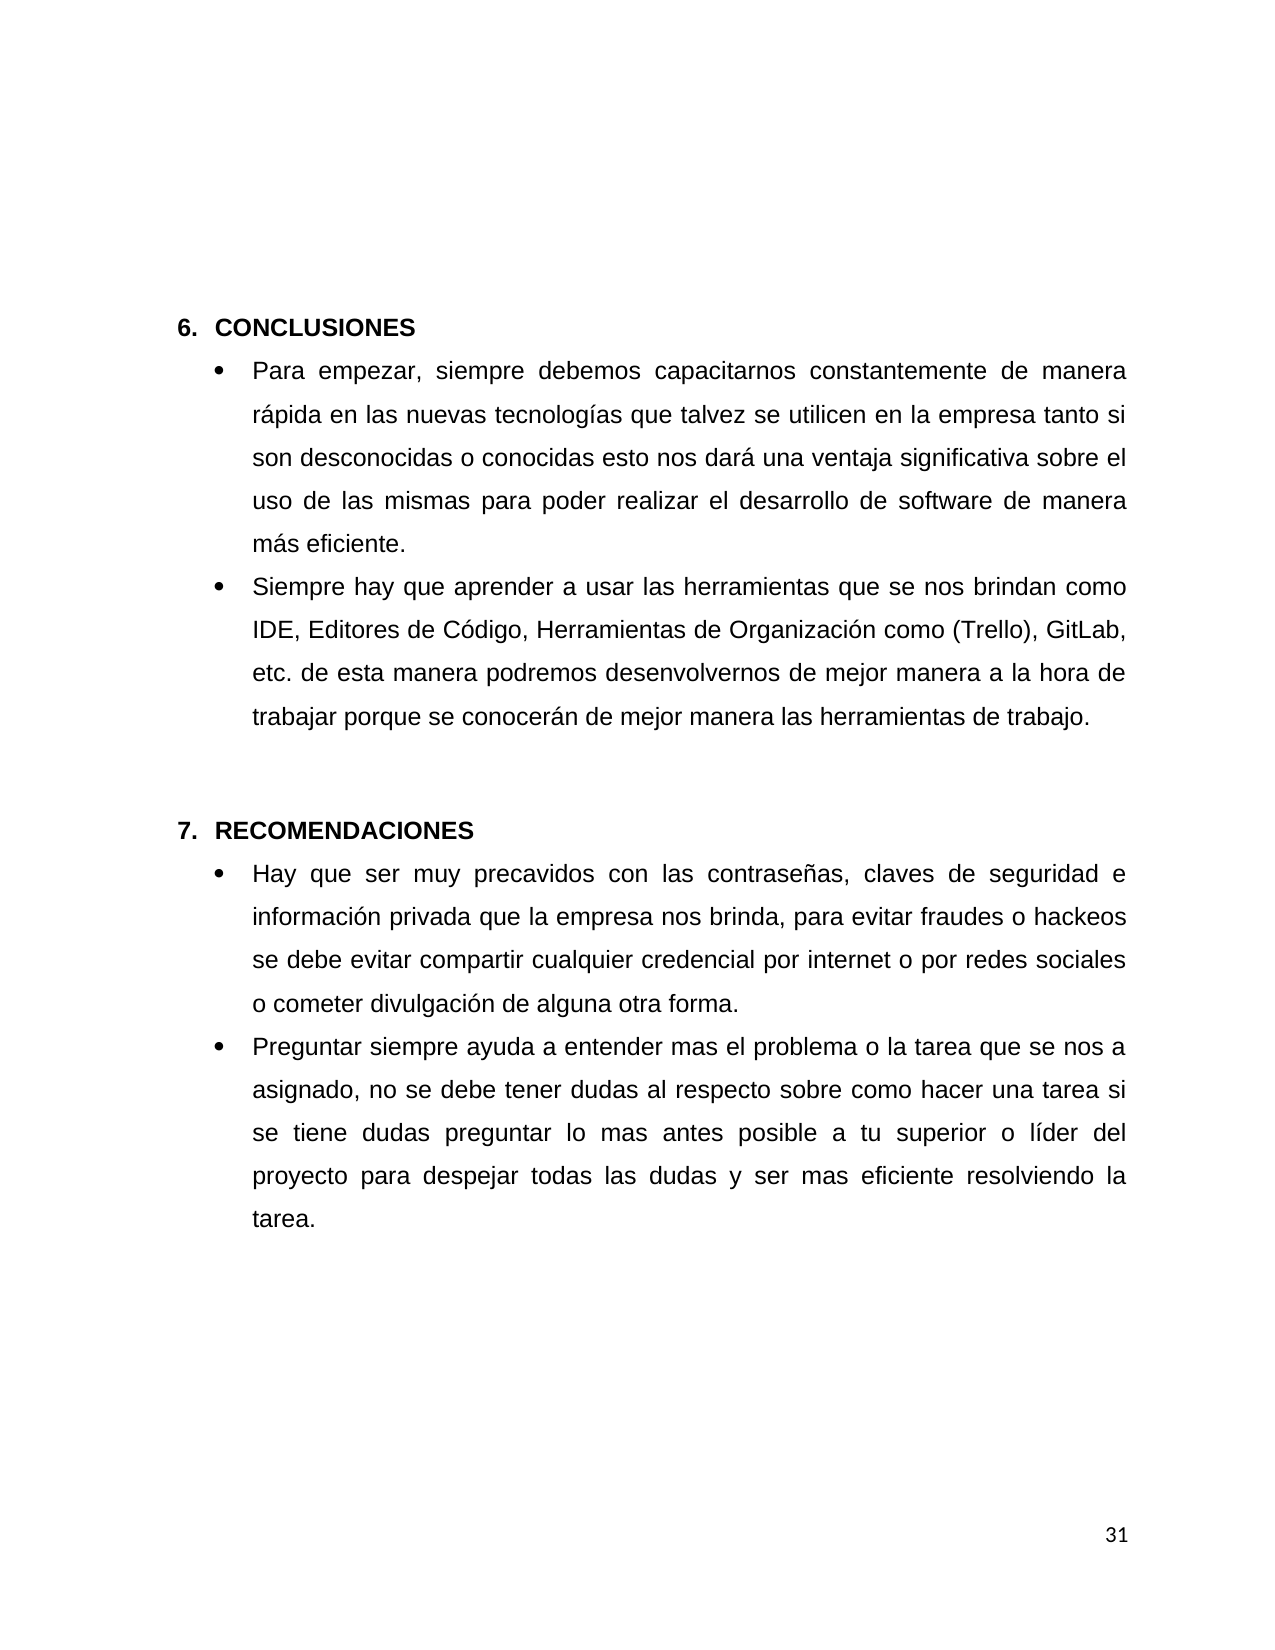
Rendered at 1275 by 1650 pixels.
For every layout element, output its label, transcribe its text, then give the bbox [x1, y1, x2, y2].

subtitle CONCLUSIONES [177, 313, 1128, 342]
subtitle RECOMENDACIONES [177, 816, 1128, 845]
list Siempre hay que aprender a usar las herramientas que se nos brindan como IDE, Editores de Código, Herramientas de Organización como (Trello), GitLab, etc. de esta manera podremos desenvolvernos de mejor manera a la hora de trabajar porque se conocerán de mejor manera las herramientas de trabajo. [214, 572, 1128, 730]
list Para empezar, siempre debemos capacitarnos constantemente de manera rápida en las nuevas tecnologías que talvez se utilicen en la empresa tanto si son desconocidas o conocidas esto nos dará una ventaja significativa sobre el uso de las mismas para poder realizar el desarrollo de software de manera más eficiente. [214, 356, 1128, 558]
list Preguntar siempre ayuda a entender mas el problema o la tarea que se nos a asignado, no se debe tener dudas al respecto sobre como hacer una tarea si se tiene dudas preguntar lo mas antes posible a tu superior o líder del proyecto para despejar todas las dudas y ser mas eficiente resolviendo la tarea. [214, 1032, 1128, 1233]
list Hay que ser muy precavidos con las contraseñas, claves de seguridad e información privada que la empresa nos brinda, para evitar fraudes o hackeos se debe evitar compartir cualquier credencial por internet o por redes sociales o cometer divulgación de alguna otra forma. [214, 859, 1128, 1017]
